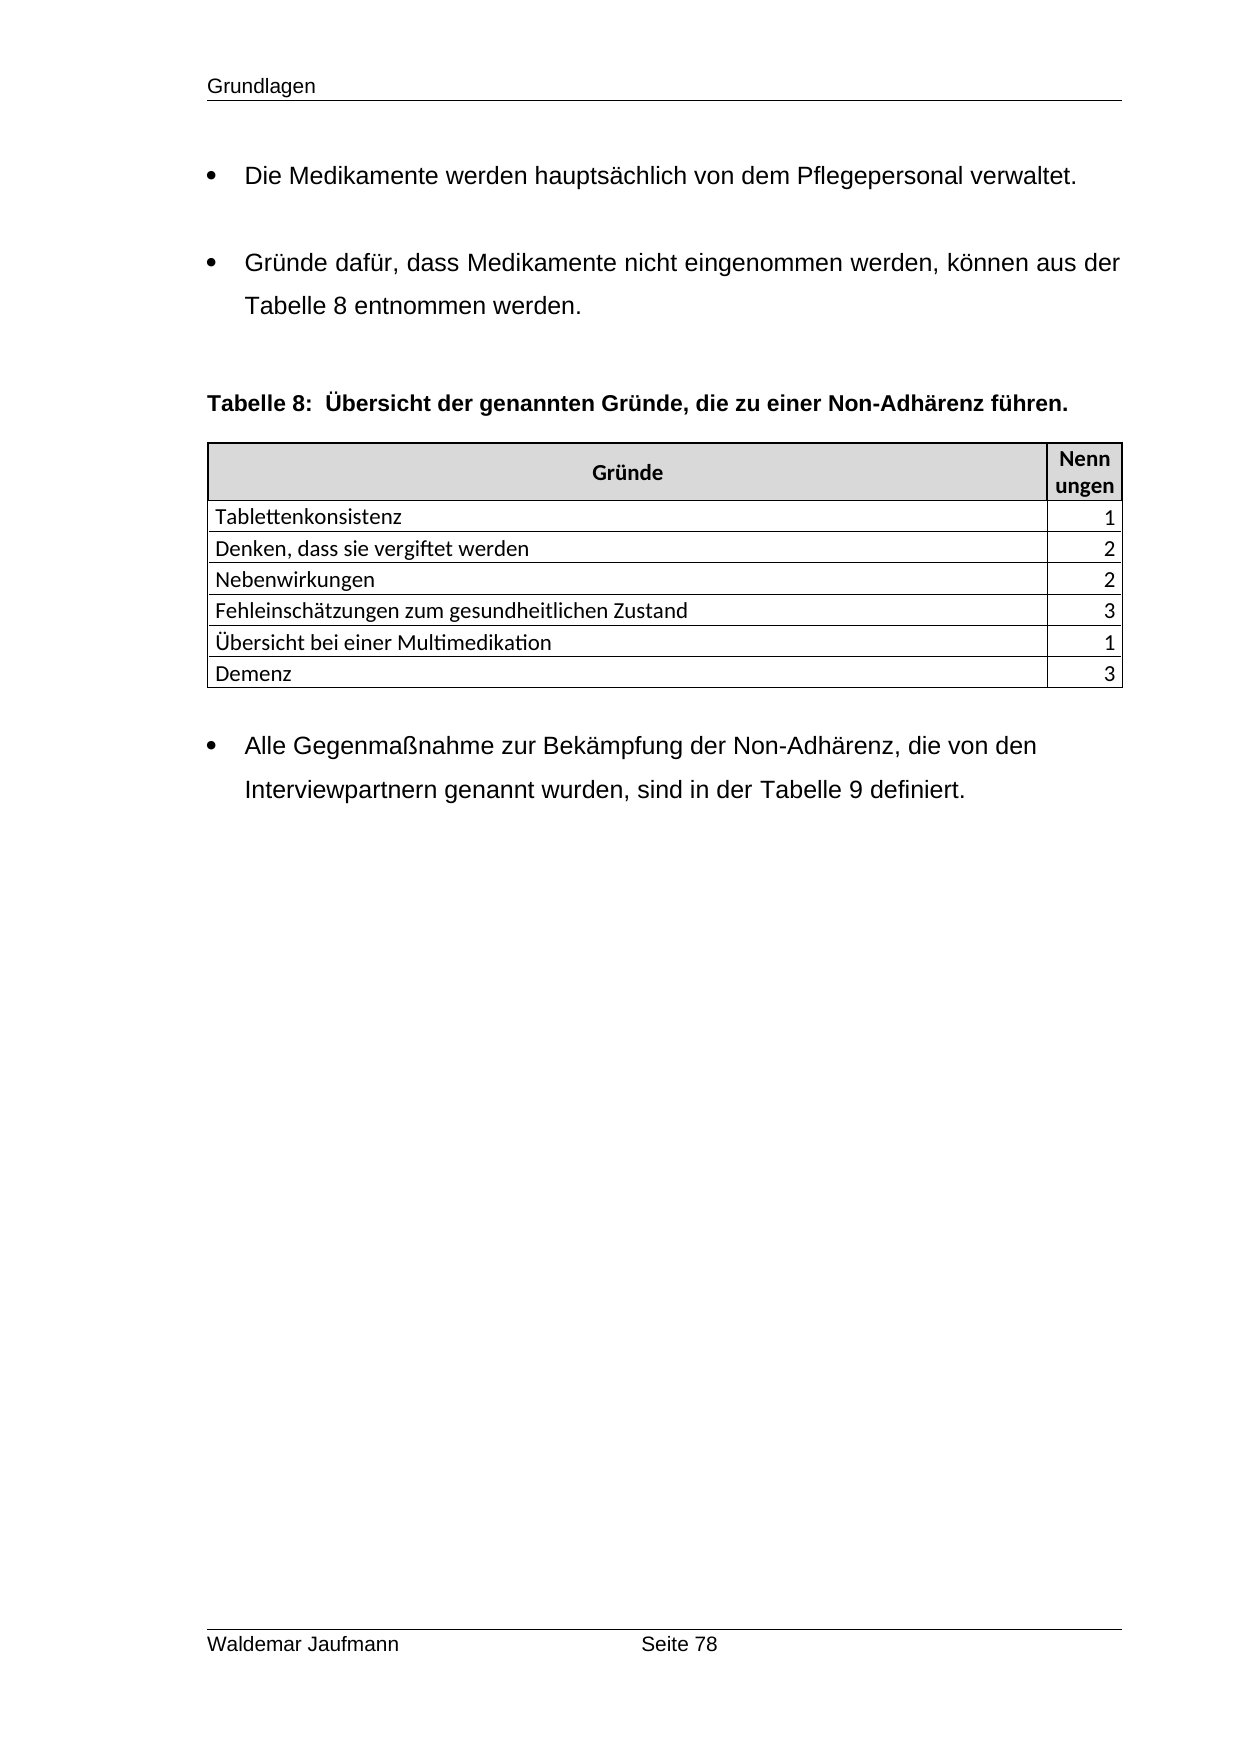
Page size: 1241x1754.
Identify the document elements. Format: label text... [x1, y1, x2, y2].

list Alle Gegenmaßnahme zur Bekämpfung der Non-Adhärenz, die von den Interviewpartnern genannt wurden, sind in der Tabelle 9 definiert. [207, 731, 1122, 803]
table_cell Fehleinschätzungen zum gesundheitlichen Zustand [208, 594, 1047, 625]
table_cell 1 [1048, 625, 1122, 656]
table_cell Nebenwirkungen [208, 562, 1047, 593]
table_header Gründe [209, 444, 1046, 500]
table_cell Denken, dass sie vergiftet werden [208, 531, 1047, 562]
table_cell 3 [1048, 656, 1122, 687]
list Die Medikamente werden hauptsächlich von dem Pflegepersonal verwaltet. [207, 161, 1122, 190]
table_cell 1 [1048, 501, 1122, 531]
table_cell Demenz [208, 656, 1047, 687]
table_cell 2 [1048, 531, 1122, 562]
table_header Nennungen [1048, 444, 1121, 500]
text Tabelle 8: Übersicht der genannten Gründe, die zu einer Non-Adhärenz führen. [207, 389, 1122, 416]
table_cell Tablettenkonsistenz [208, 501, 1047, 531]
list Gründe dafür, dass Medikamente nicht eingenommen werden, können aus der Tabelle 8 entnommen werden. [207, 248, 1122, 319]
table_cell 3 [1048, 594, 1122, 625]
table_cell Übersicht bei einer Multimedikation [208, 625, 1047, 656]
table_cell 2 [1048, 562, 1122, 593]
